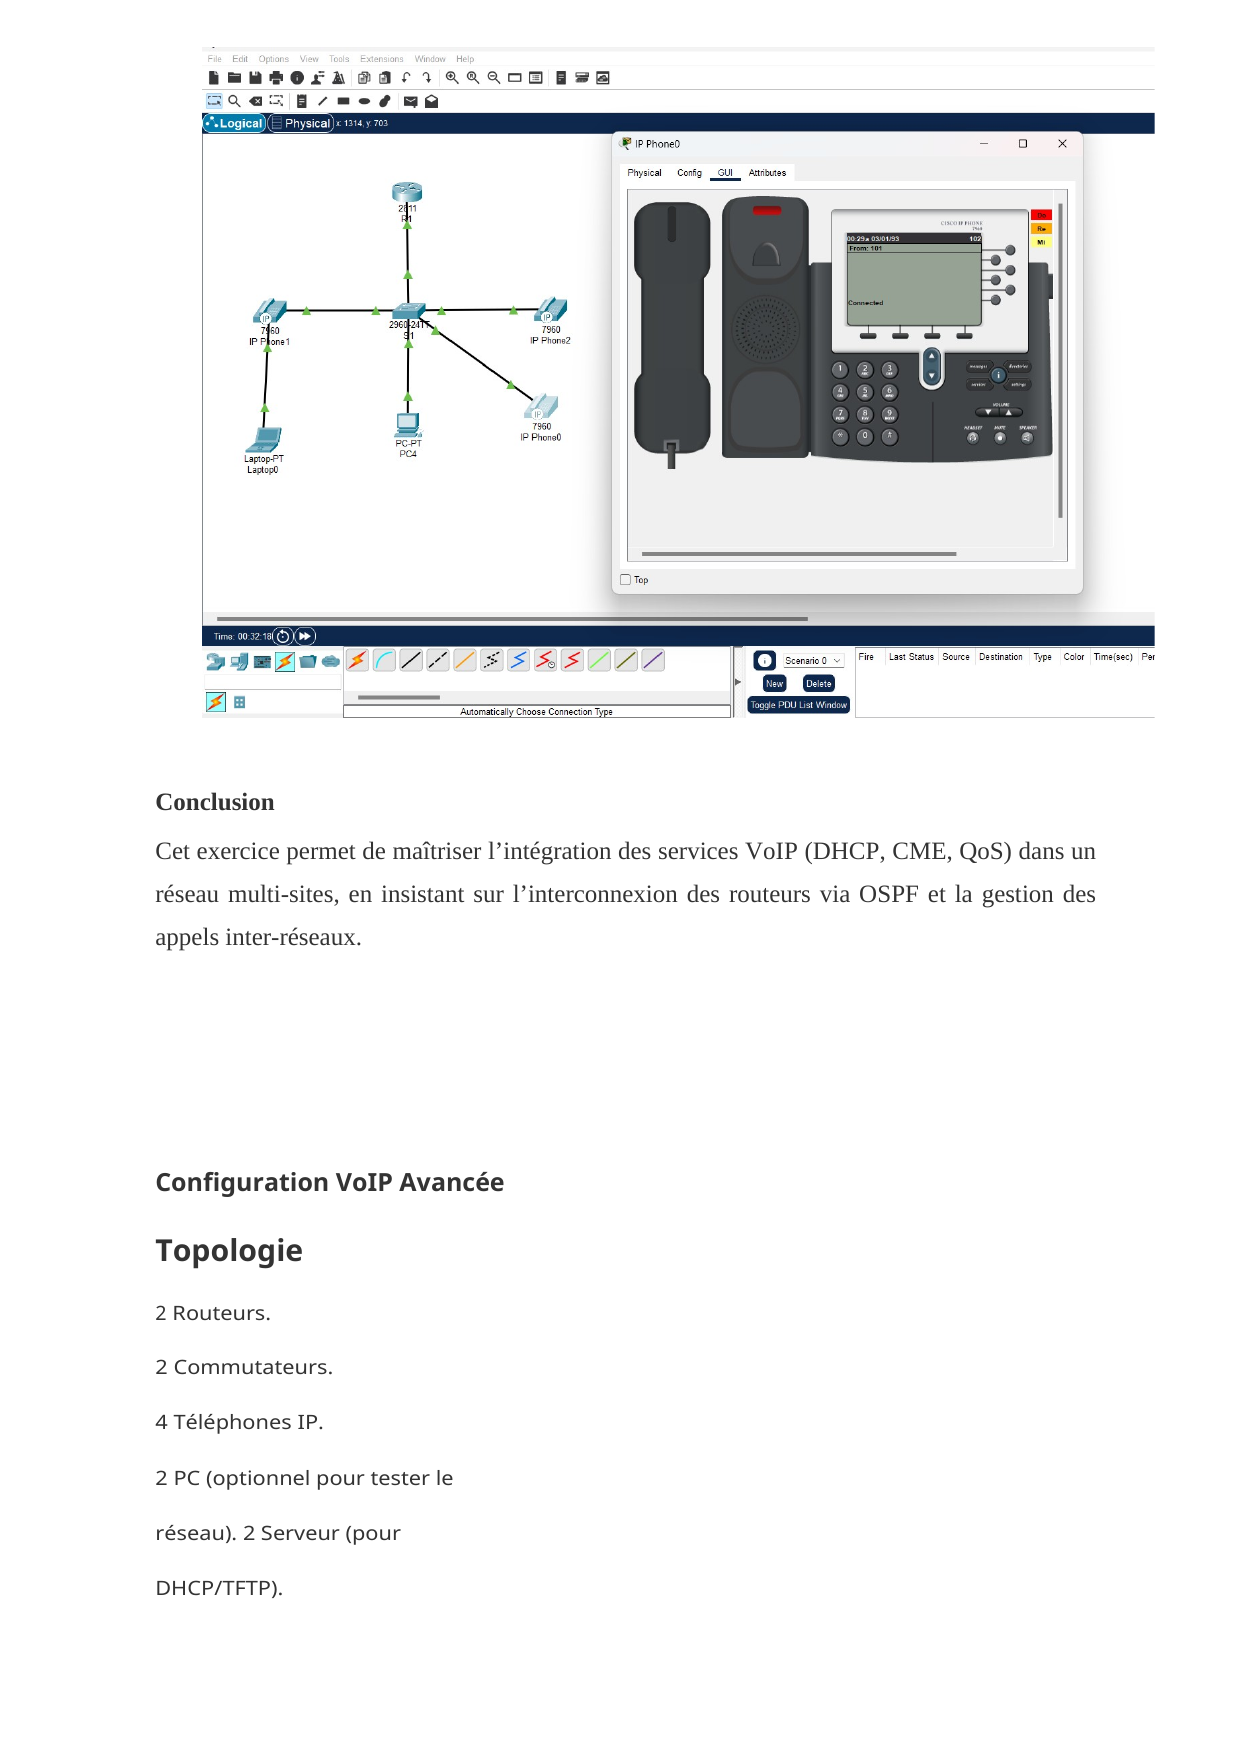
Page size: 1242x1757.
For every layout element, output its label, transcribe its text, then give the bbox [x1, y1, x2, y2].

text 2 PC (optionnel pour tester le réseau). 2 Serveur (pour DHCP/TFTP). [155, 1465, 534, 1601]
text Configuration VoIP Avancée [155, 1165, 1167, 1199]
text Cet exercice permet de maîtriser l’intégration des services VoIP (DHCP, CME, QoS) dans un réseau multi-sites, en insistant sur l’interconnexion des routeurs via OSPF et la gestion des appels inter-réseaux. [155, 836, 1098, 951]
picture [202, 47, 1155, 718]
list Routeurs. [155, 1299, 1167, 1326]
subtitle Conclusion [155, 787, 1167, 816]
subtitle Topologie [155, 1229, 1167, 1270]
text 4 Téléphones IP. [155, 1408, 1167, 1435]
text 2 Commutateurs. [155, 1353, 1167, 1380]
